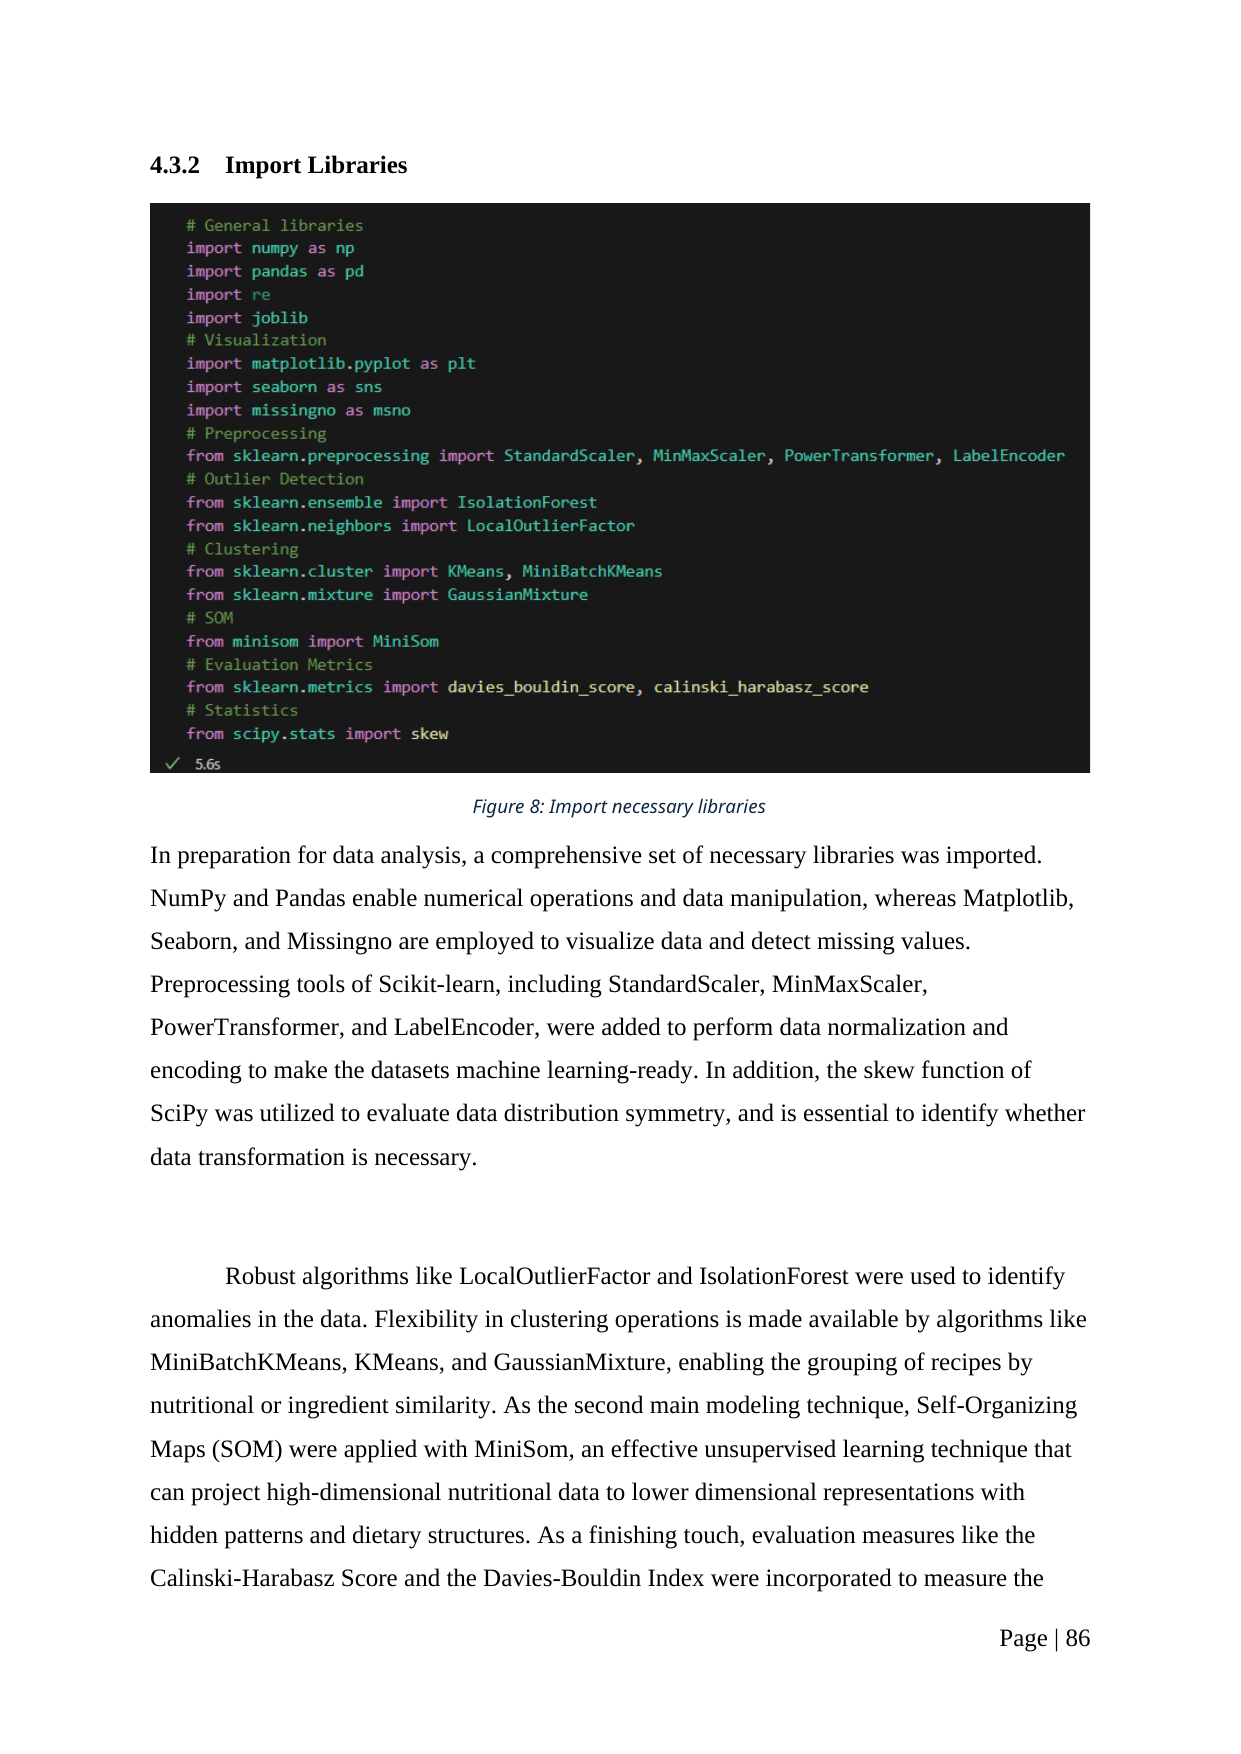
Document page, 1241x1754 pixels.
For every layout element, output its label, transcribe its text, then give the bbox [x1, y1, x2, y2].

text In preparation for data analysis, a comprehensive set of necessary libraries was imported. NumPy and Pandas enable numerical operations and data manipulation, whereas Matplotlib, Seaborn, and Missingno are employed to visualize data and detect missing values. Preprocessing tools of Scikit-learn, including StandardScaler, MinMaxScaler, PowerTransformer, and LabelEncoder, were added to perform data normalization and encoding to make the datasets machine learning-ready. In addition, the skew function of SciPy was utilized to evaluate data distribution symmetry, and is essential to identify whether data transformation is necessary. [150, 840, 1090, 1170]
subtitle 4.3.2 Import Libraries [150, 150, 1090, 179]
picture [150, 203, 1091, 773]
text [150, 1261, 1090, 1592]
